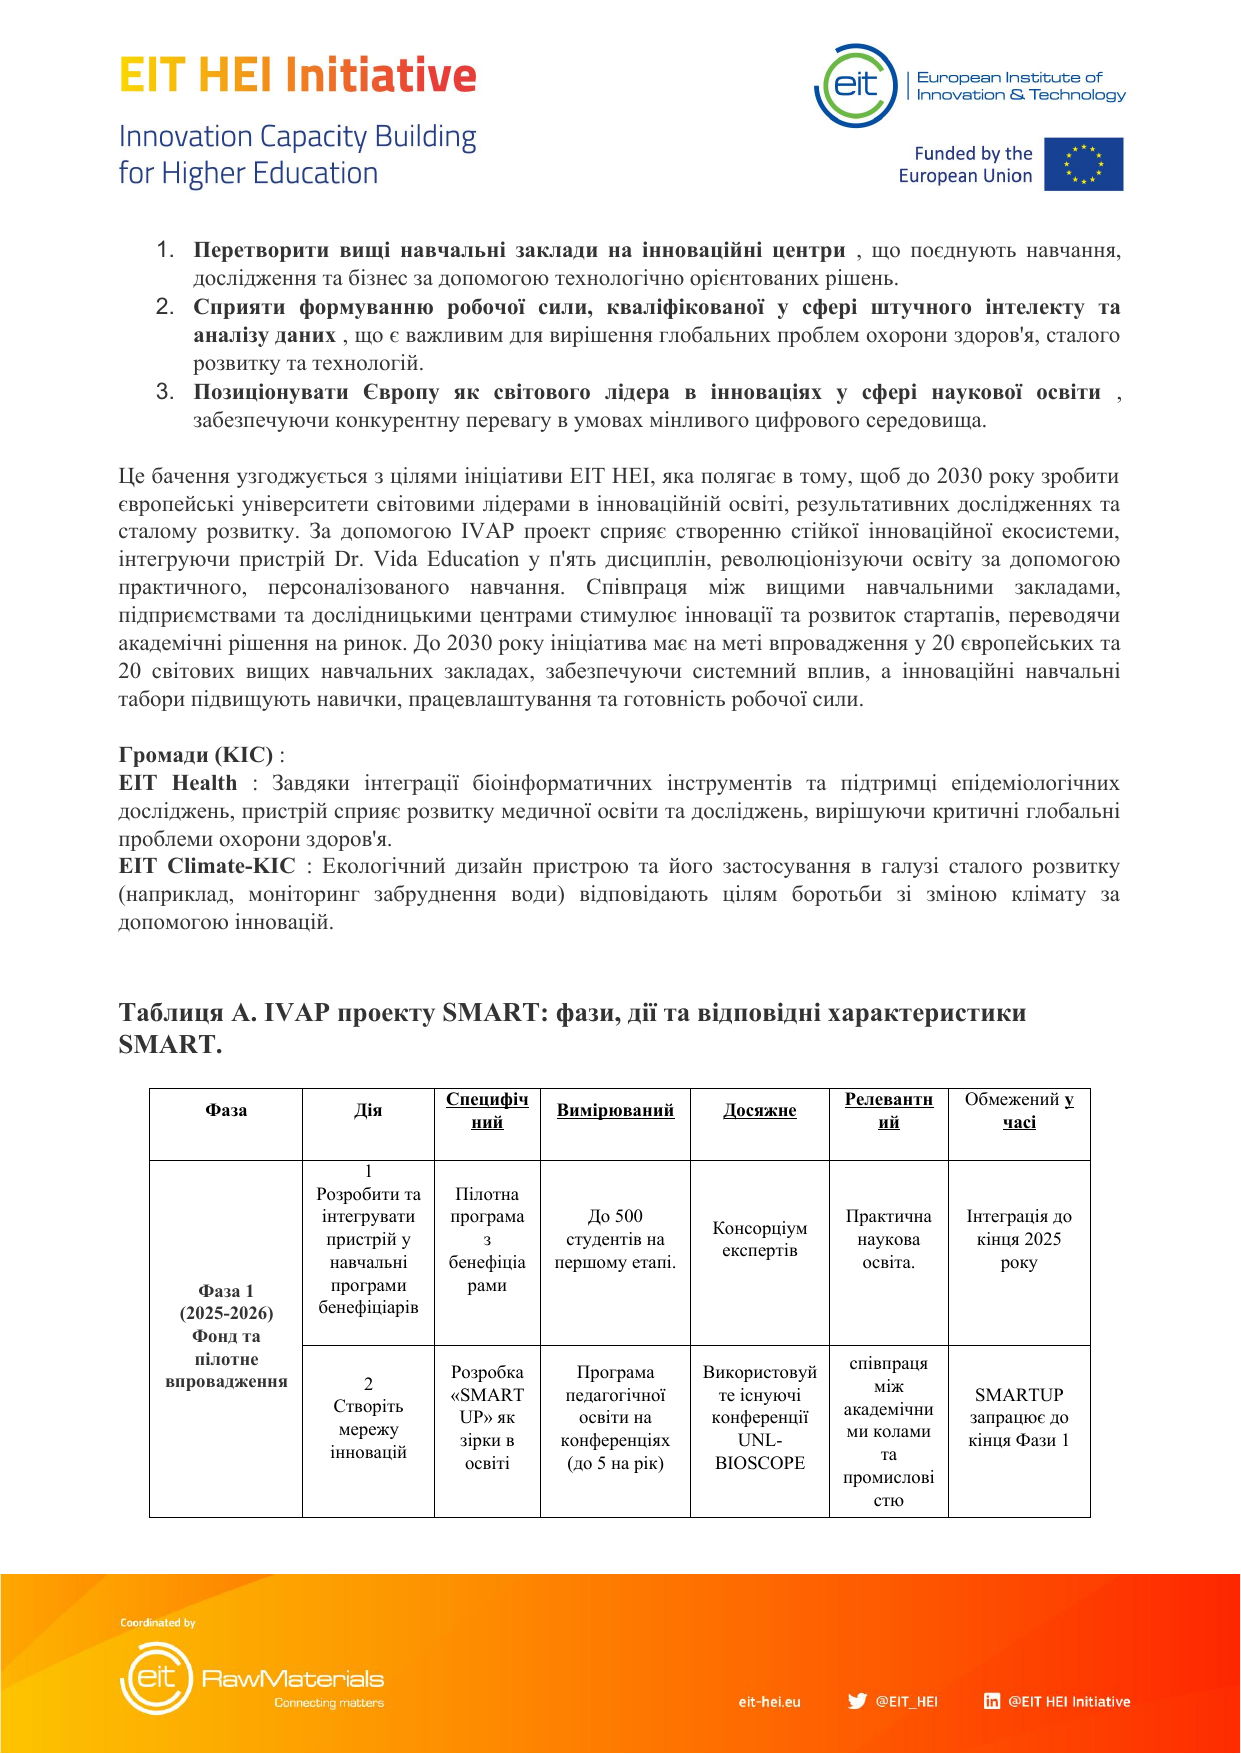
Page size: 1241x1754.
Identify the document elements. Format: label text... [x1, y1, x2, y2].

table_cell Використовуйте існуючі конференції UNL-BIOSCOPE [691, 1346, 829, 1517]
picture [0, 1574, 1241, 1753]
text EIT Climate-KIC : Екологічний дизайн пристрою та його застосування в галузі сталого розвитку (наприклад, моніторинг забруднення води) відповідають цілям боротьби зі зміною клімату за допомогою інновацій. [118, 853, 1122, 935]
table_header Вимірюваний​ [541, 1089, 690, 1160]
table_header Релевантний​ [830, 1089, 948, 1160]
table_cell Фаза 1 (2025-2026) Фонд та пілотне впровадження [150, 1161, 302, 1517]
table_cell Консорціум експертів [691, 1161, 829, 1345]
table_header Дія [303, 1089, 434, 1160]
text EIT Health : Завдяки інтеграції біоінформатичних інструментів та підтримці епідеміологічних досліджень, пристрій сприяє розвитку медичної освіти та досліджень, вирішуючи критичні глобальні проблеми охорони здоров'я. [118, 770, 1122, 851]
table_header Досяжне​ [691, 1089, 829, 1160]
table_cell До 500 студентів на першому етапі. [541, 1161, 690, 1345]
table_cell співпраця між академічними колами та промисловістю [830, 1346, 948, 1517]
picture [0, 0, 1241, 237]
table_cell 2 Створіть мережу інновацій [303, 1346, 434, 1517]
table_cell Інтеграція до кінця 2025 року [949, 1161, 1090, 1345]
table_cell Програма педагогічної освіти на конференціях (до 5 на рік) [541, 1346, 690, 1517]
table_cell SMARTUP запрацює до кінця Фази 1 [949, 1346, 1090, 1517]
table_cell Пілотна програма з бенефіціарами [435, 1161, 540, 1345]
text Громади (KIC) : [118, 742, 1122, 767]
table_cell Розробка «SMARTUP» як зірки в освіті [435, 1346, 540, 1517]
text Це бачення узгоджується з цілями ініціативи EIT HEI, яка полягає в тому, щоб до 2030 року зробити європейські університети світовими лідерами в інноваційній освіті, результативних дослідженнях та сталому розвитку. За допомогою IVAP проект сприяє створенню стійкої інноваційної екосистеми, інтегруючи пристрій Dr. Vida Education у п'ять дисциплін, революціонізуючи освіту за допомогою практичного, персоналізованого навчання. Співпраця між вищими навчальними закладами, підприємствами та дослідницькими центрами стимулює інновації та розвиток стартапів, переводячи академічні рішення на ринок. До 2030 року ініціатива має на меті впровадження у 20 європейських та 20 світових вищих навчальних закладах, забезпечуючи системний вплив, а інноваційні навчальні табори підвищують навички, працевлаштування та готовність робочої сили. [118, 463, 1122, 711]
table_header Обмежений у часі [949, 1089, 1090, 1160]
table_cell Практична наукова освіта. [830, 1161, 948, 1345]
table_cell 1 Розробити та інтегрувати пристрій у навчальні програми бенефіціарів [303, 1161, 434, 1345]
text Таблиця A. IVAP проекту SMART: фази, дії та відповідні характеристики SMART. [118, 997, 1122, 1060]
list Перетворити вищі навчальні заклади на інноваційні центри , що поєднують навчання, дослідження та бізнес за допомогою технологічно орієнтованих рішень. [156, 236, 1122, 291]
list Сприяти формуванню робочої сили, кваліфікованої у сфері штучного інтелекту та аналізу даних , що є важливим для вирішення глобальних проблем охорони здоров'я, сталого розвитку та технологій. [156, 293, 1122, 375]
table_header Фаза [150, 1089, 302, 1160]
list Позиціонувати Європу як світового лідера в інноваціях у сфері наукової освіти , забезпечуючи конкурентну перевагу в умовах мінливого цифрового середовища. [156, 378, 1122, 432]
table_header Специфічний​ [435, 1089, 540, 1160]
